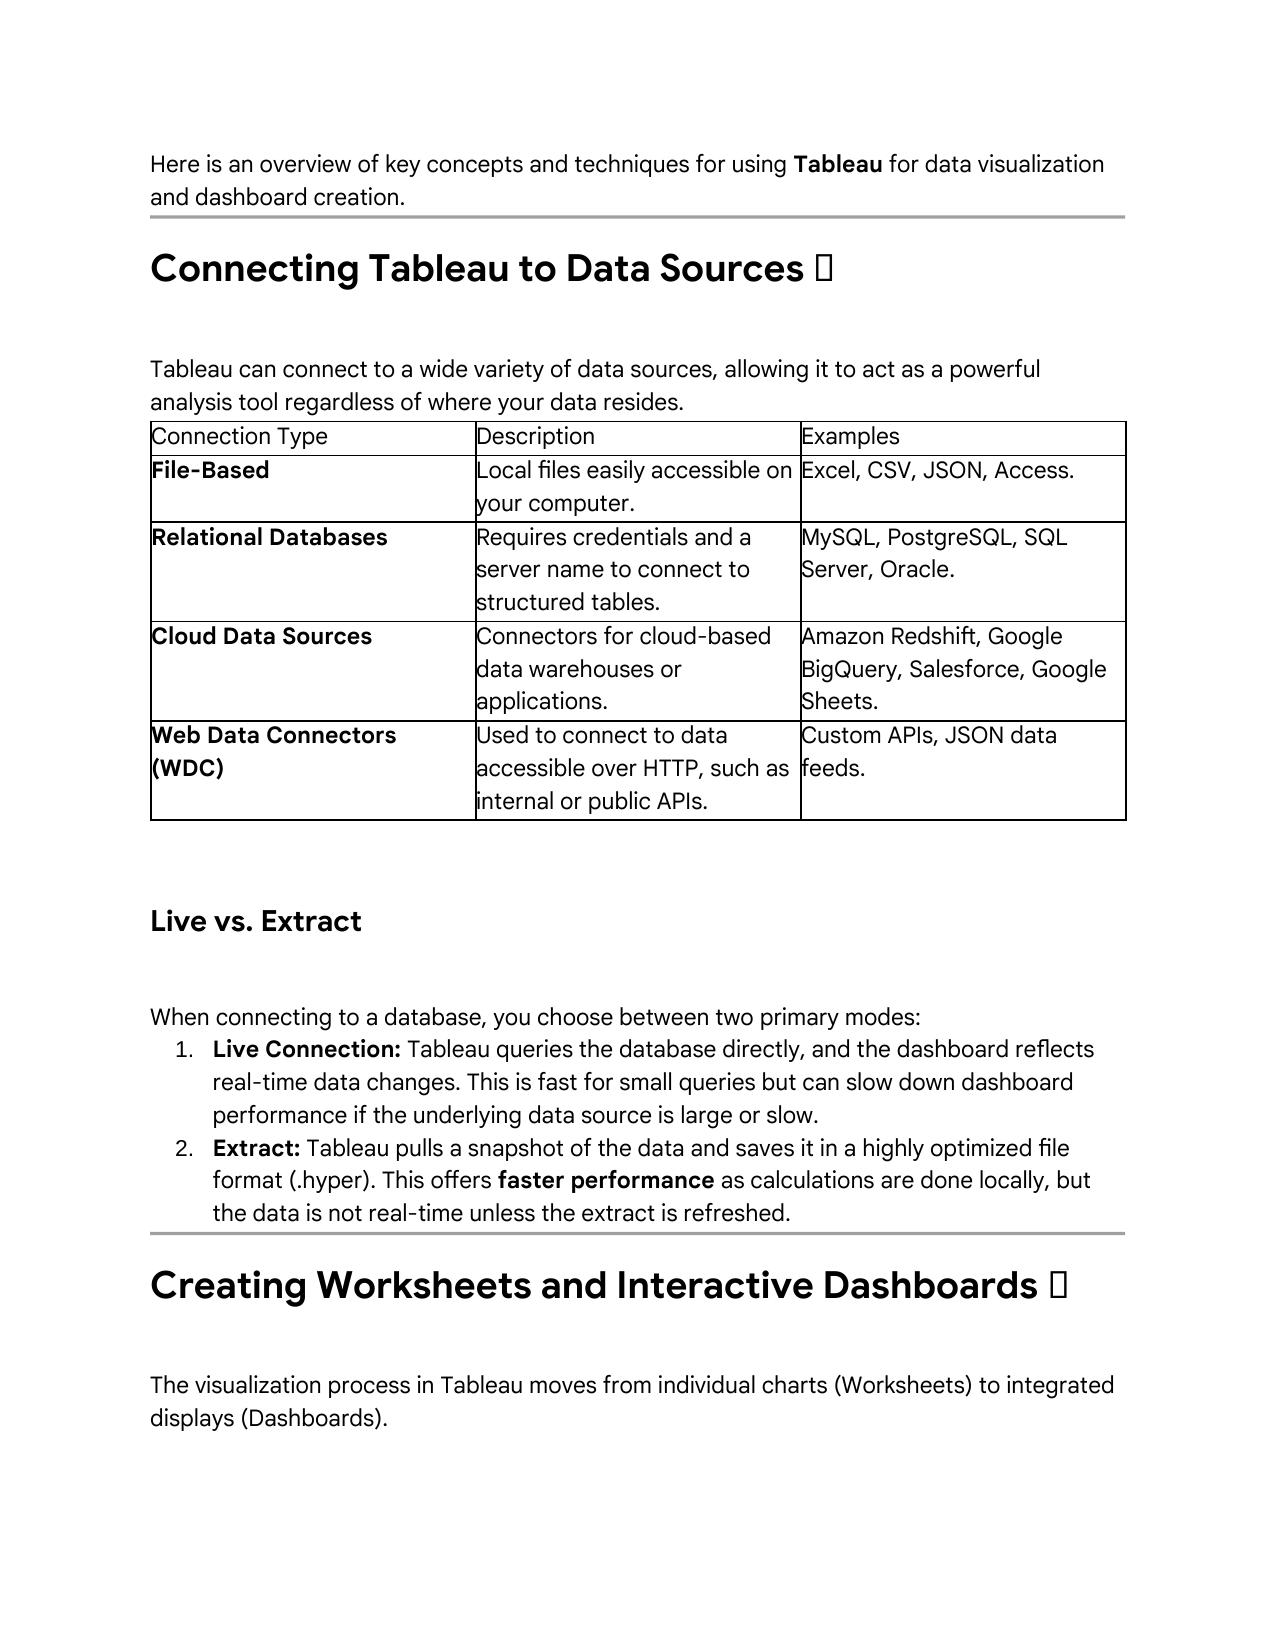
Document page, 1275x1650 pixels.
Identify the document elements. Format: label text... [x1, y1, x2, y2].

table_cell Custom APIs, JSON data feeds. [802, 722, 1125, 819]
subtitle Creating Worksheets and Interactive Dashboards 🎨 [150, 1262, 1125, 1309]
subtitle Connecting Tableau to Data Sources 🔗 [150, 245, 1125, 292]
table_cell Connectors for cloud-based data warehouses or applications. [477, 622, 800, 720]
table_cell Local files easily accessible on your computer. [477, 456, 800, 521]
table_cell Excel, CSV, JSON, Access. [802, 456, 1125, 521]
list Live Connection: Tableau queries the database directly, and the dashboard reflects real-time data changes. This is fast for small queries but can slow down dashboard performance if the underlying data source is large or slow. [175, 1036, 1125, 1130]
text The visualization process in Tableau moves from individual charts (Worksheets) to integrated displays (Dashboards). [150, 1372, 1125, 1433]
table_cell MySQL, PostgreSQL, SQL Server, Oracle. [802, 523, 1125, 621]
table_cell Cloud Data Sources [152, 622, 475, 720]
text Tableau can connect to a wide variety of data sources, allowing it to act as a powerful analysis tool regardless of where your data resides. [150, 355, 1125, 417]
table_header Connection Type [152, 422, 475, 454]
table_header Description [477, 422, 800, 454]
table_cell Amazon Redshift, Google BigQuery, Salesforce, Google Sheets. [802, 622, 1125, 720]
table_cell Web Data Connectors (WDC) [152, 722, 475, 819]
table_cell Used to connect to data accessible over HTTP, such as internal or public APIs. [477, 722, 800, 819]
text When connecting to a database, you choose between two primary modes: [150, 1003, 1125, 1032]
table_header Examples [802, 422, 1125, 454]
text Here is an overview of key concepts and techniques for using Tableau for data visualization and dashboard creation. [150, 150, 1125, 211]
table_cell Relational Databases [152, 523, 475, 621]
table_cell Requires credentials and a server name to connect to structured tables. [477, 523, 800, 621]
subtitle Live vs. Extract [150, 903, 1125, 940]
table_cell File-Based [152, 456, 475, 521]
list Extract: Tableau pulls a snapshot of the data and saves it in a highly optimized file format (.hyper). This offers faster performance as calculations are done locally, but the data is not real-time unless the extract is refreshed. [175, 1134, 1125, 1228]
